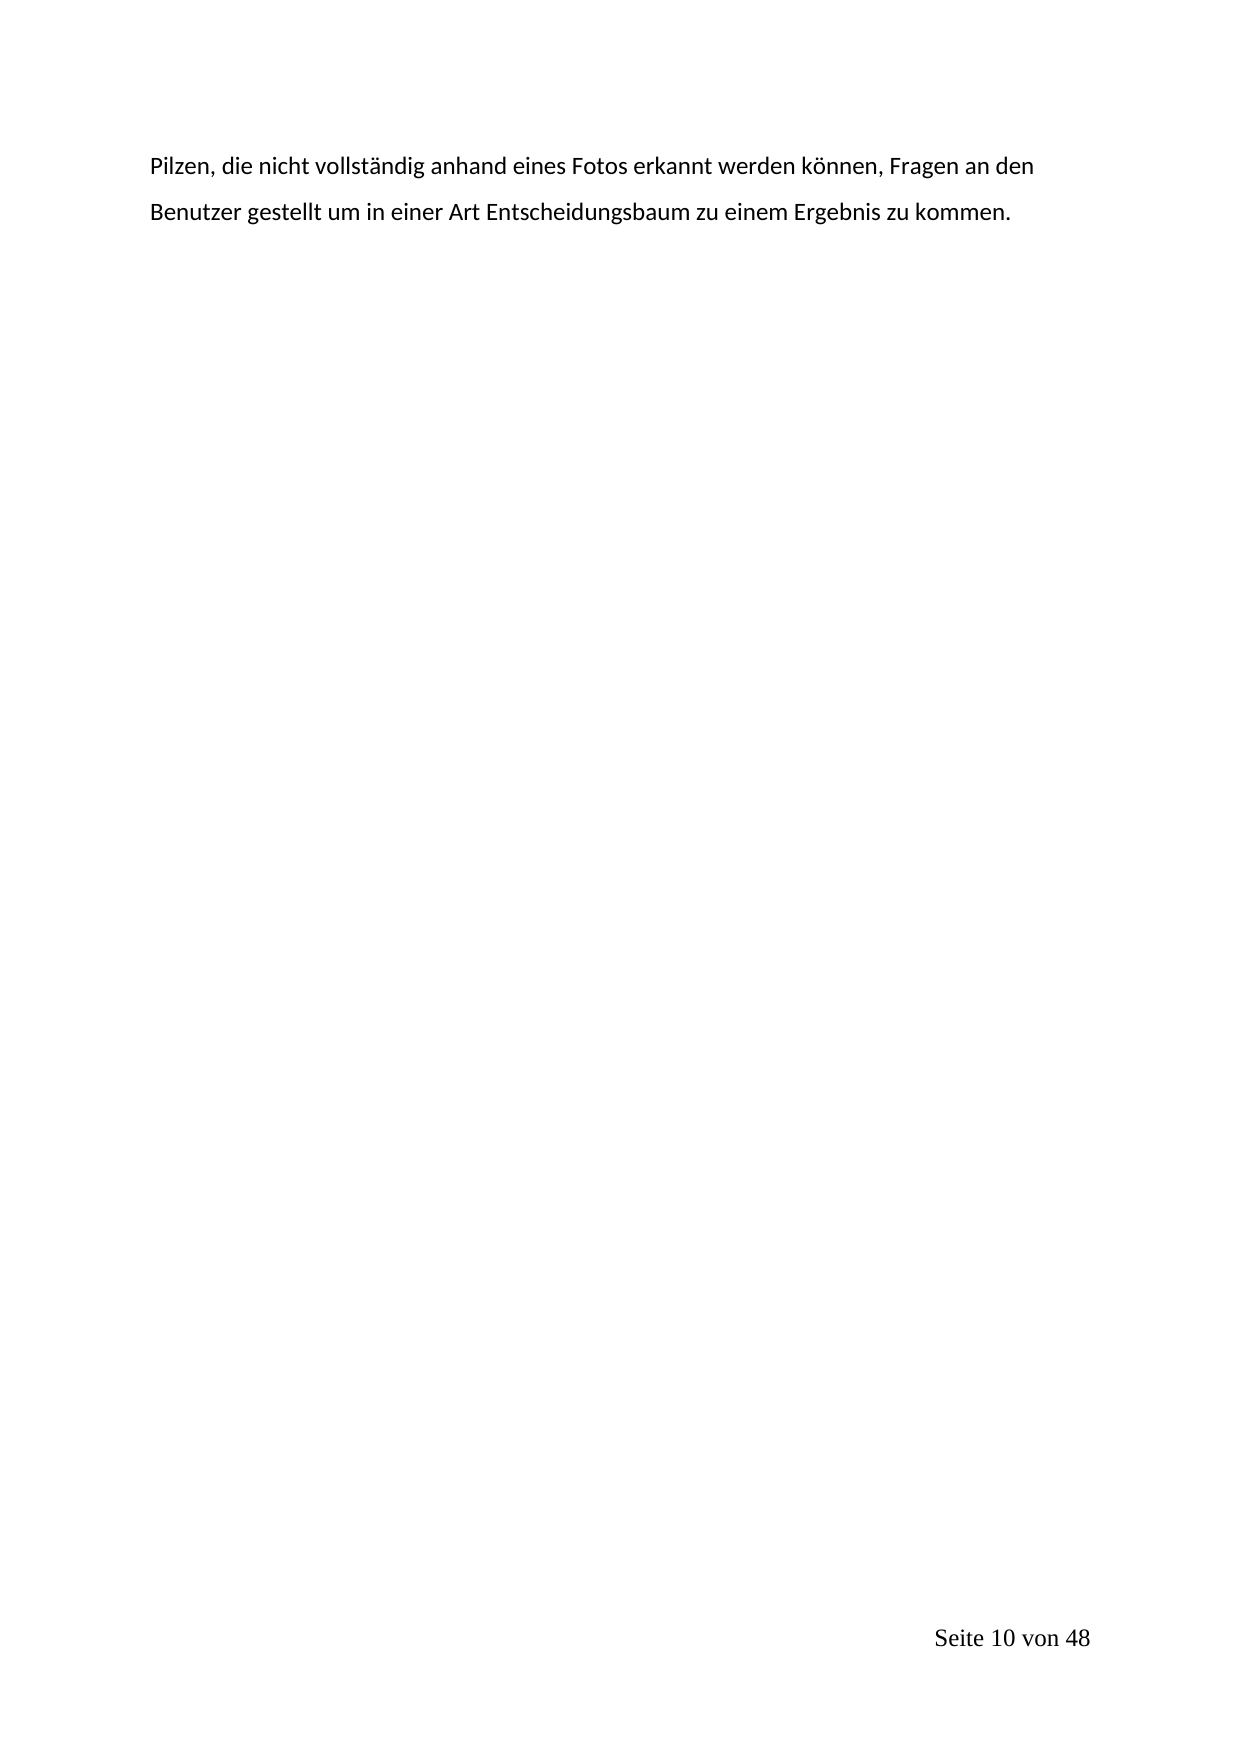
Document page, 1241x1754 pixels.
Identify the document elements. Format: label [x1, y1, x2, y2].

text [150, 150, 1090, 226]
